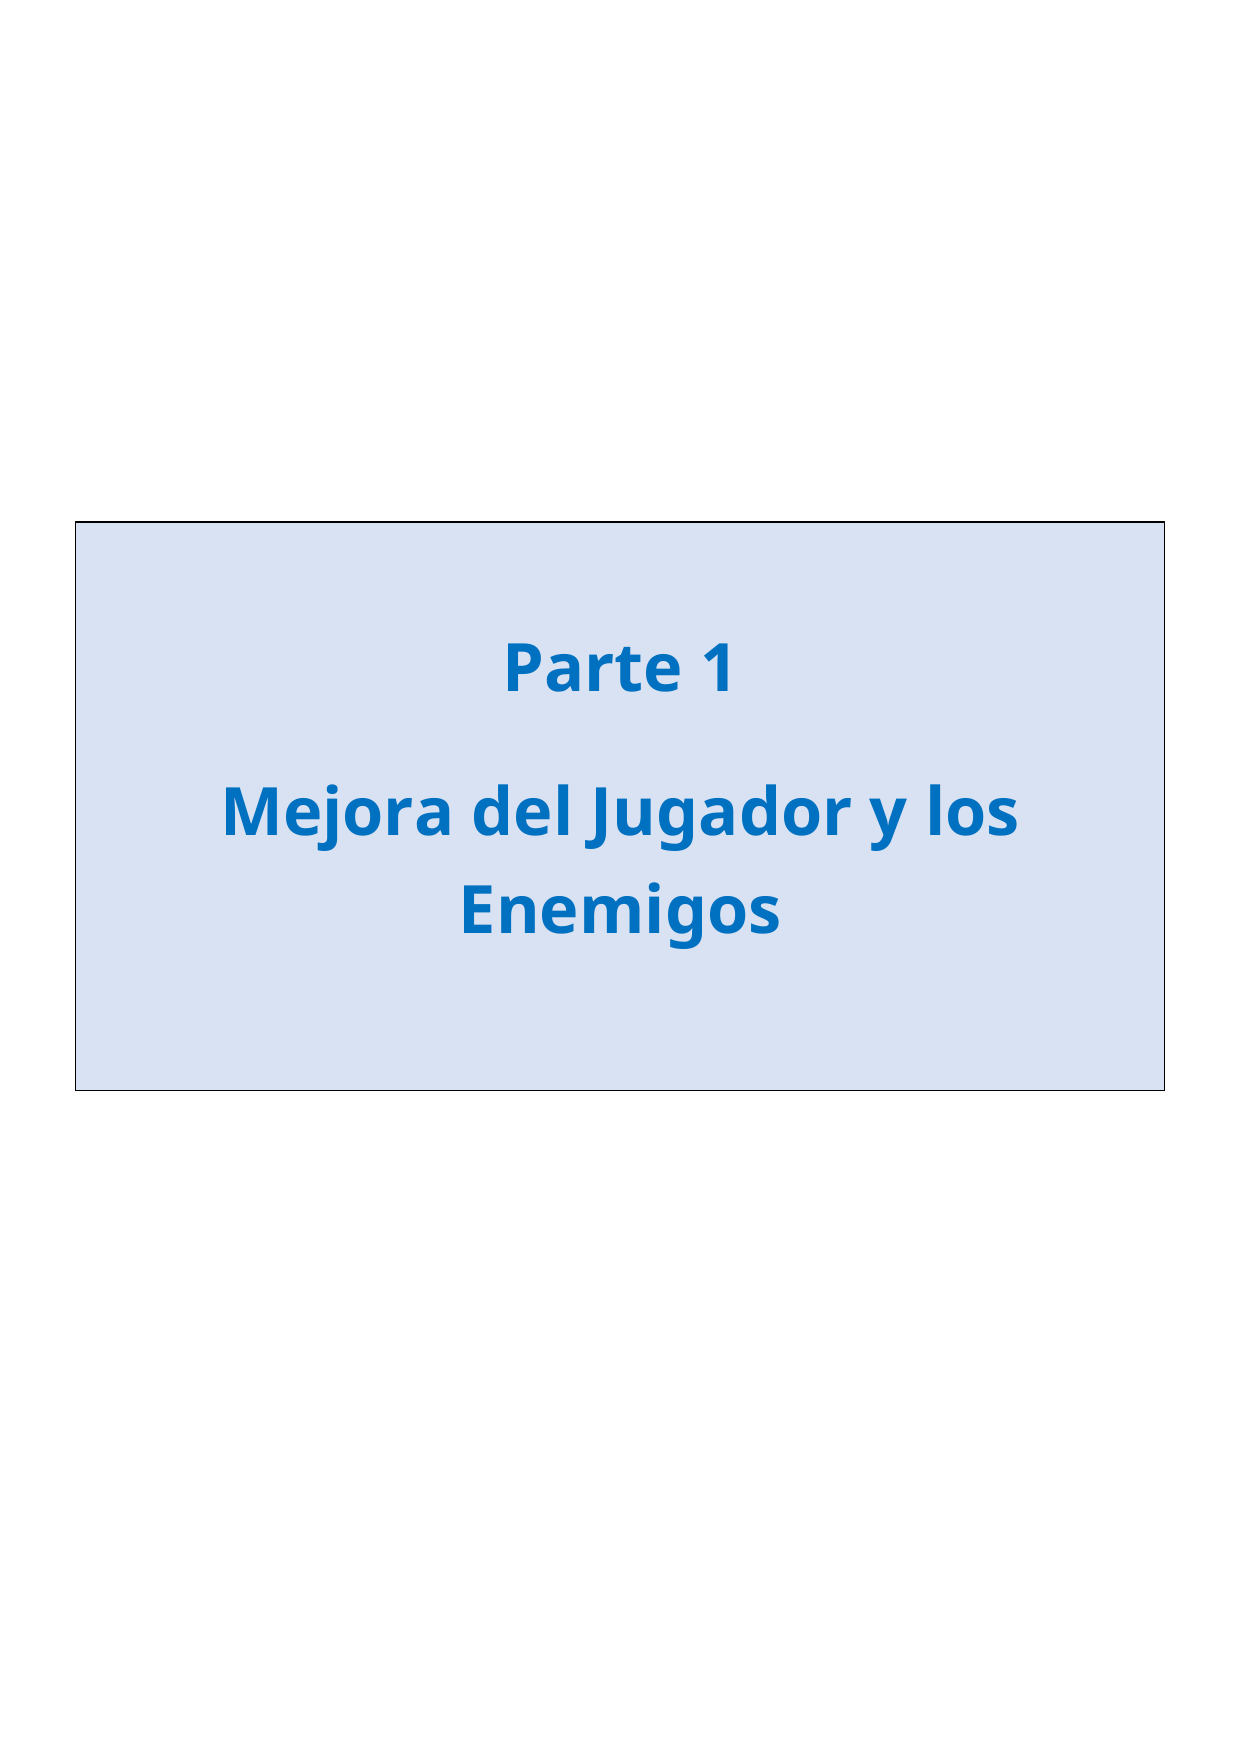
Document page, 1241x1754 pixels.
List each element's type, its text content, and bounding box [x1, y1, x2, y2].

table_header Parte 1 Mejora del Jugador y los Enemigos [76, 523, 1164, 1090]
